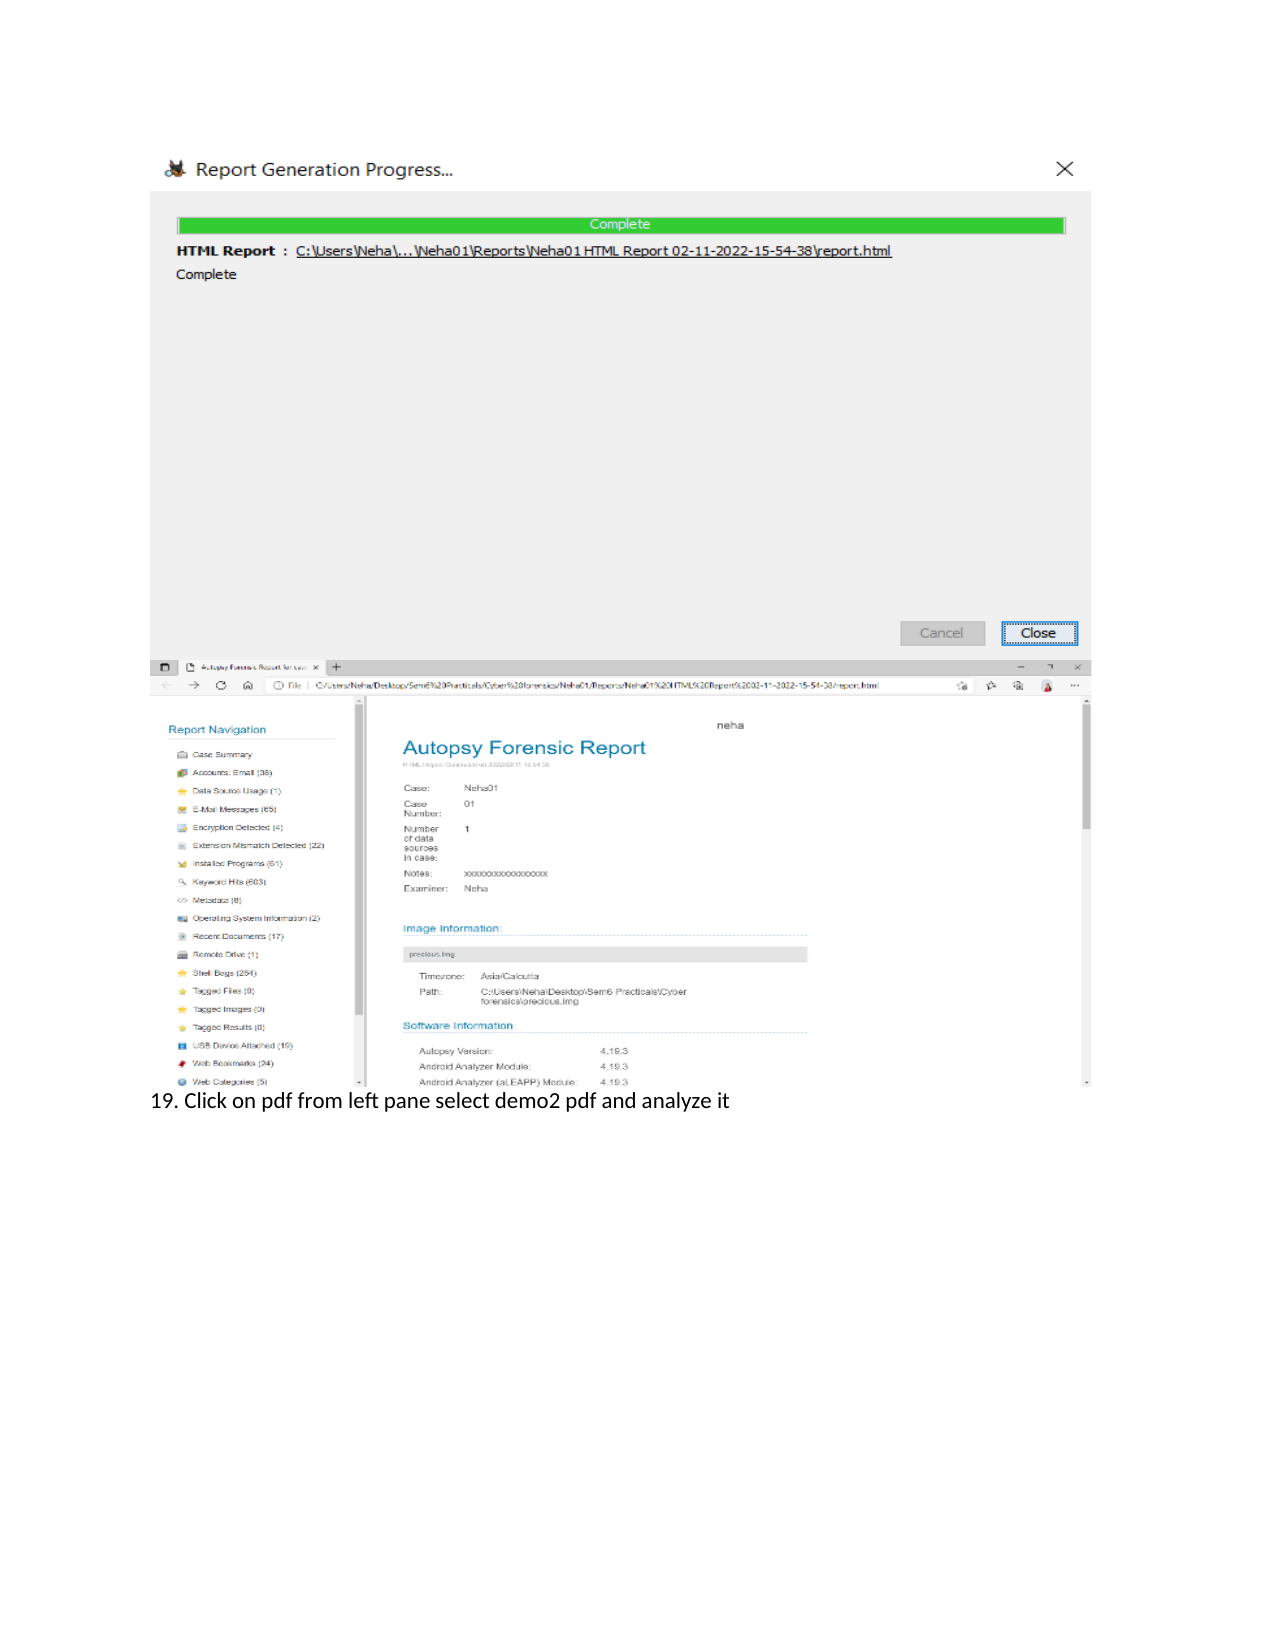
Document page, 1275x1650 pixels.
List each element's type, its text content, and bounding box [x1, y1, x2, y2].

text 19. Click on pdf from left pane select demo2 pdf and analyze it [150, 1086, 1125, 1114]
picture [150, 150, 1092, 1087]
